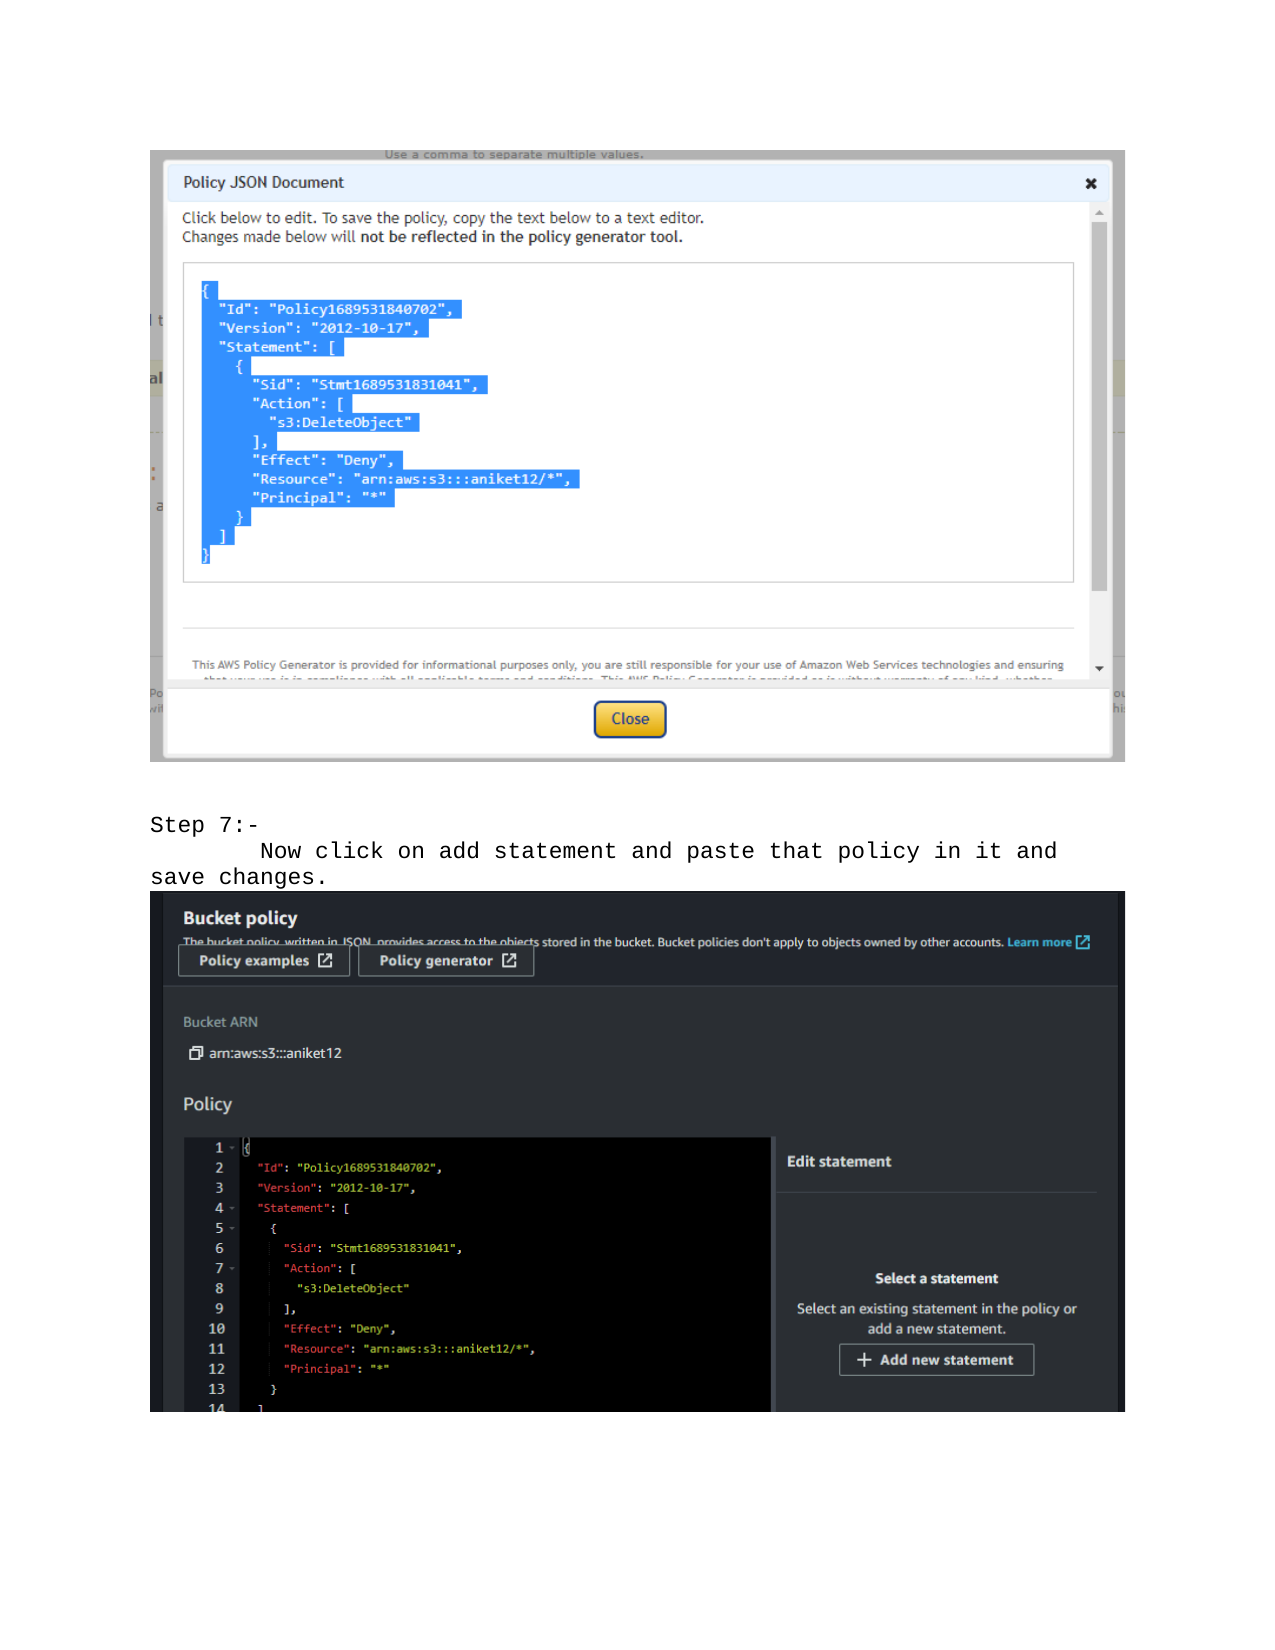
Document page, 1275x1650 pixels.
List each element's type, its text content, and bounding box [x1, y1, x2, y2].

picture [150, 150, 1125, 762]
picture [150, 891, 1125, 1412]
text Step 7:- [150, 813, 1125, 839]
text Now click on add statement and paste that policy in it and save changes. [150, 839, 1125, 891]
